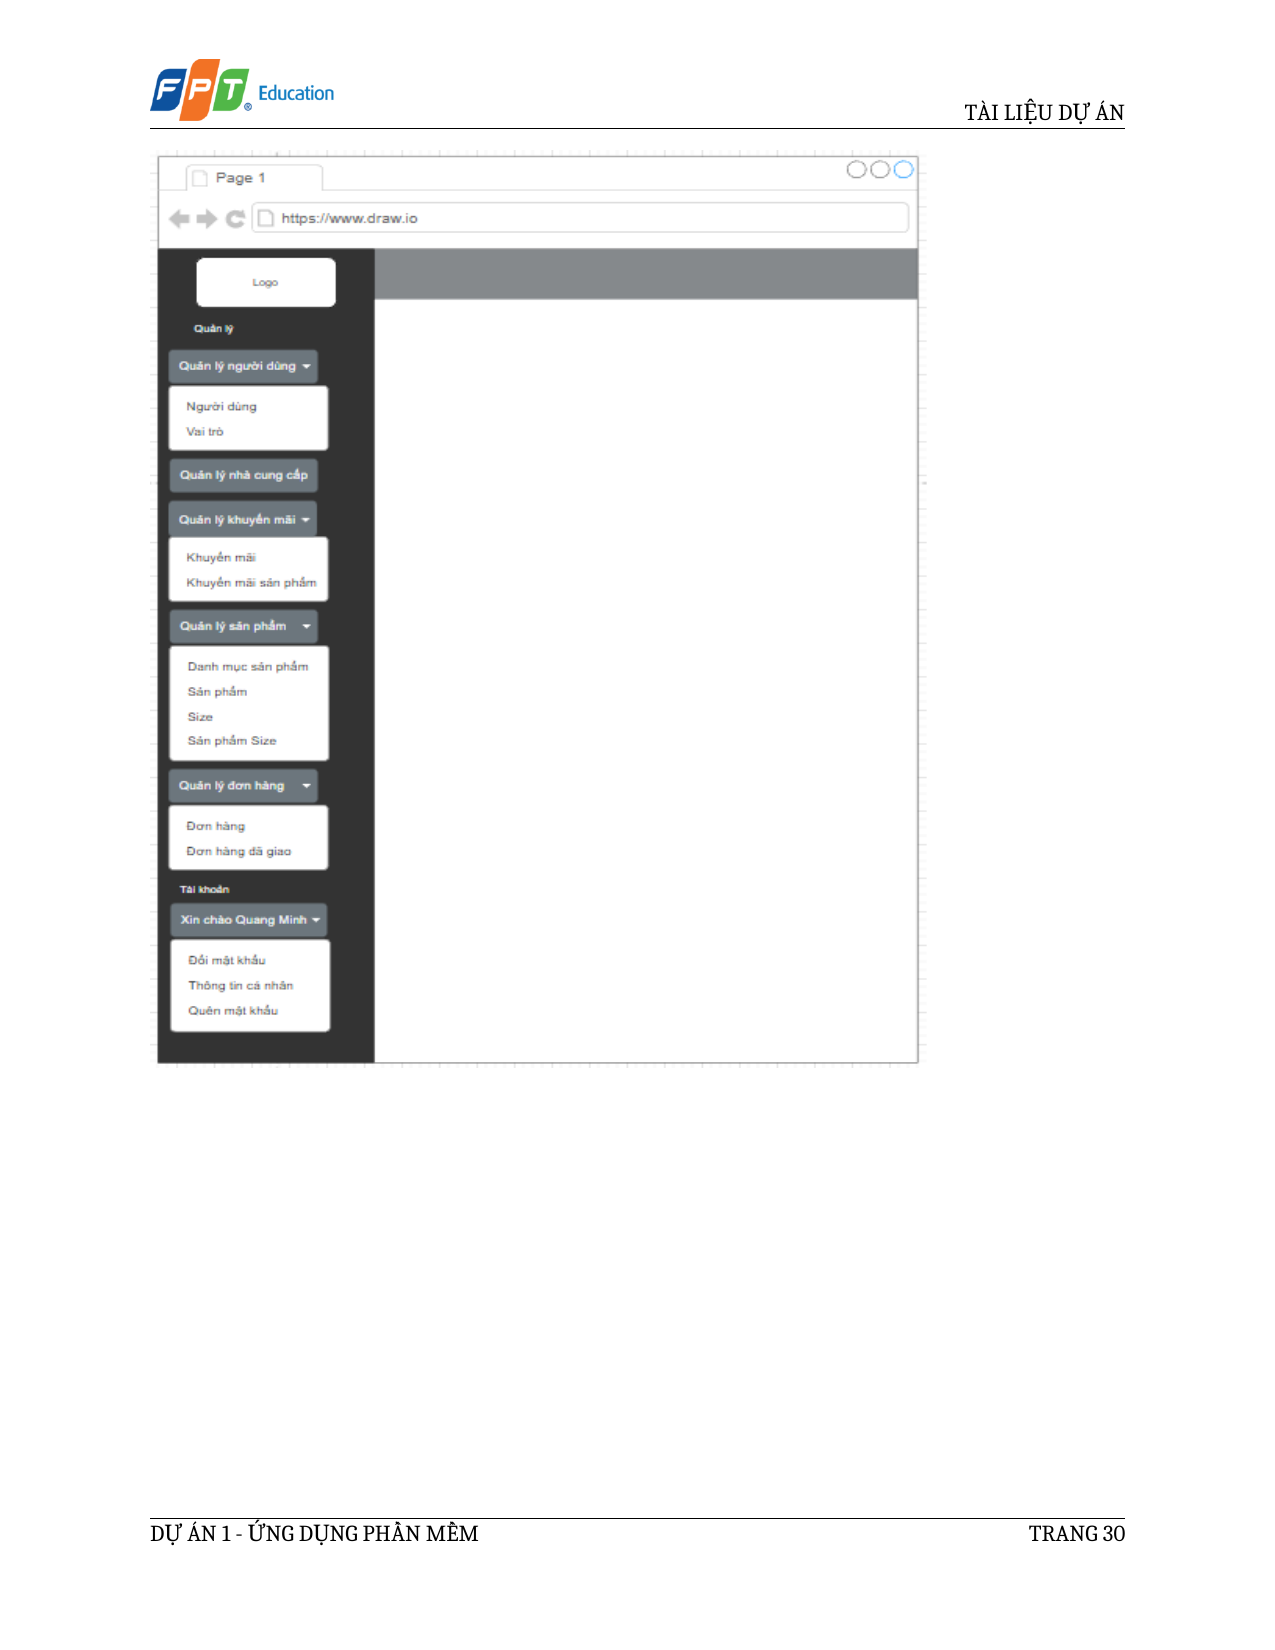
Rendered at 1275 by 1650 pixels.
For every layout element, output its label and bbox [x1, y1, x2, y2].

picture [150, 150, 927, 1068]
picture [150, 59, 336, 121]
